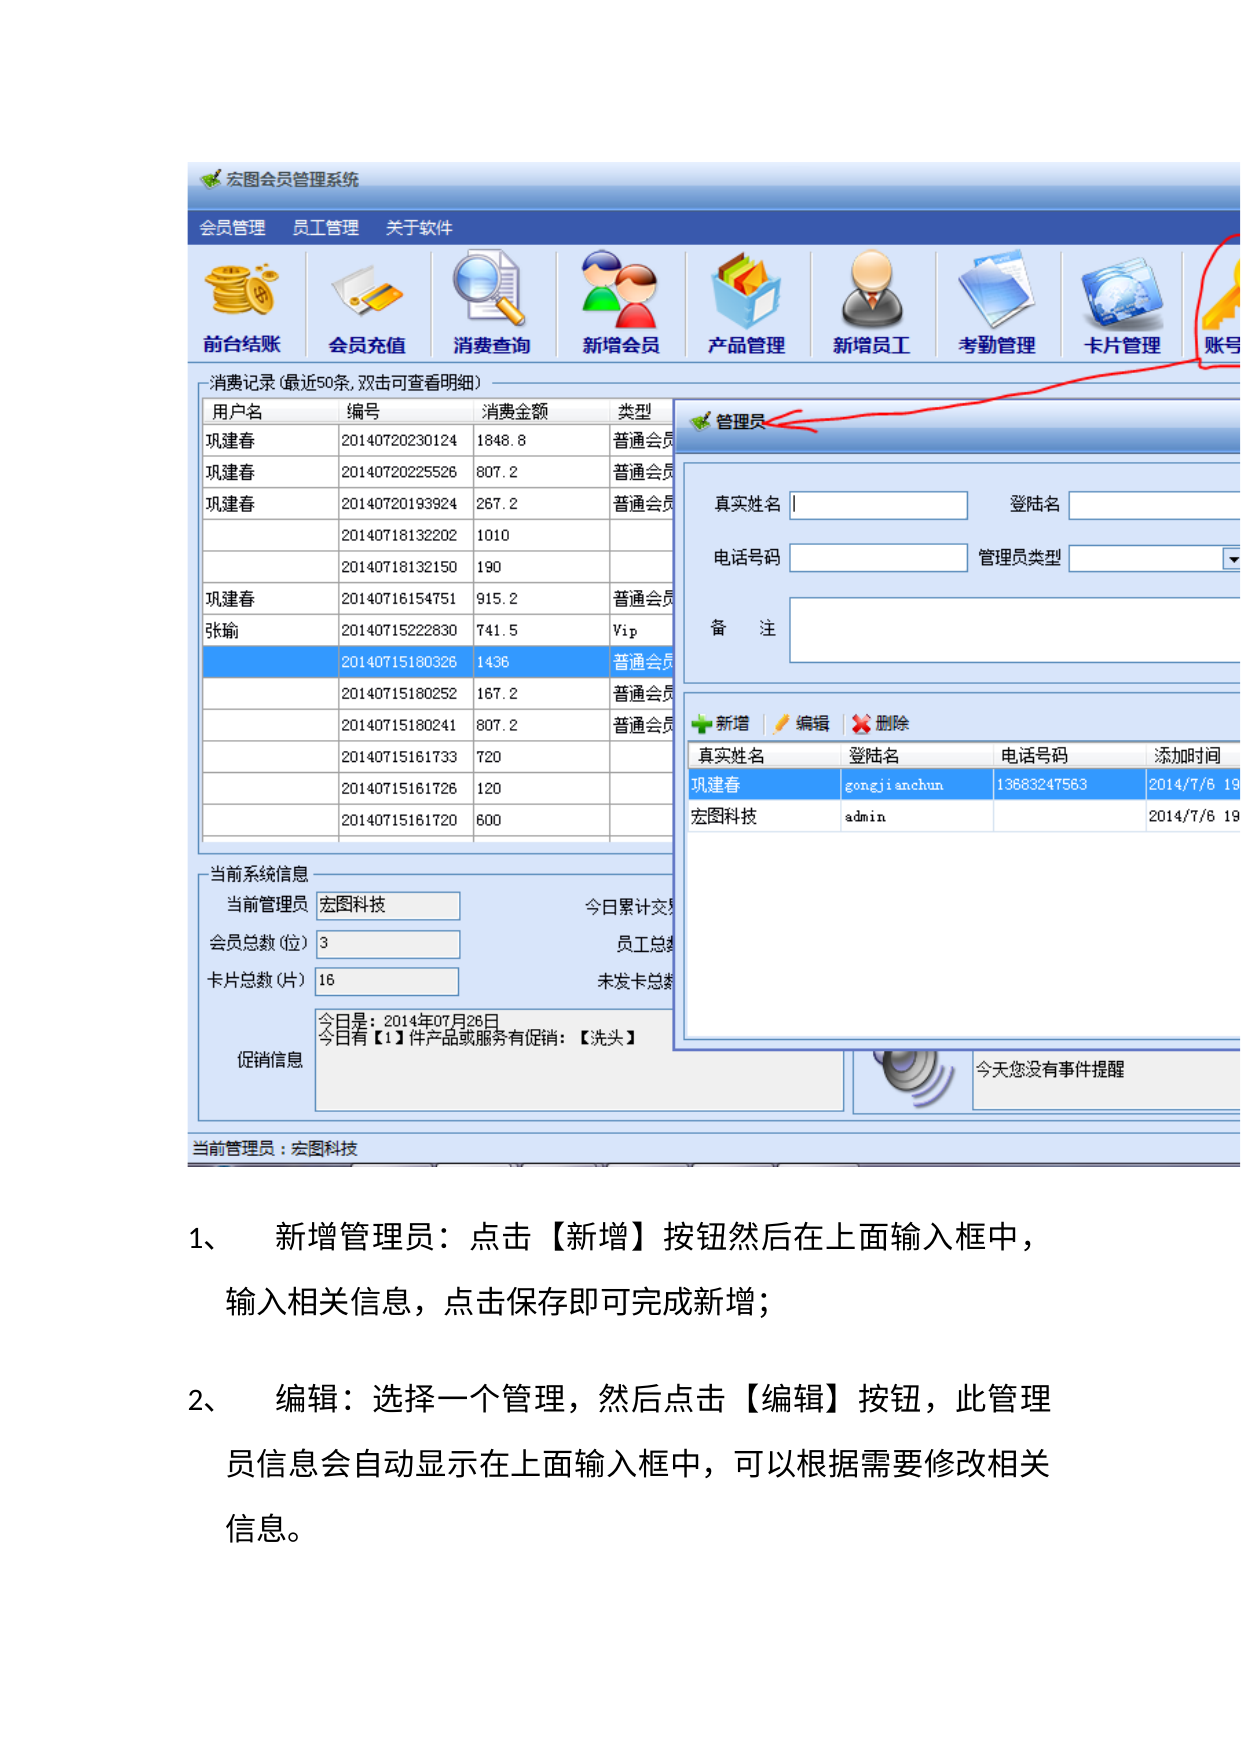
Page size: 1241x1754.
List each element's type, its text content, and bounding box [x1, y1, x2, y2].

picture [187, 162, 1241, 1167]
list 编辑：选择一个管理，然后点击【编辑】按钮，此管理员信息会自动显示在上面输入框中，可以根据需要修改相关信息。 [187, 1364, 1053, 1559]
list 新增管理员：点击【新增】按钮然后在上面输入框中，输入相关信息，点击保存即可完成新增； [187, 1202, 1053, 1332]
